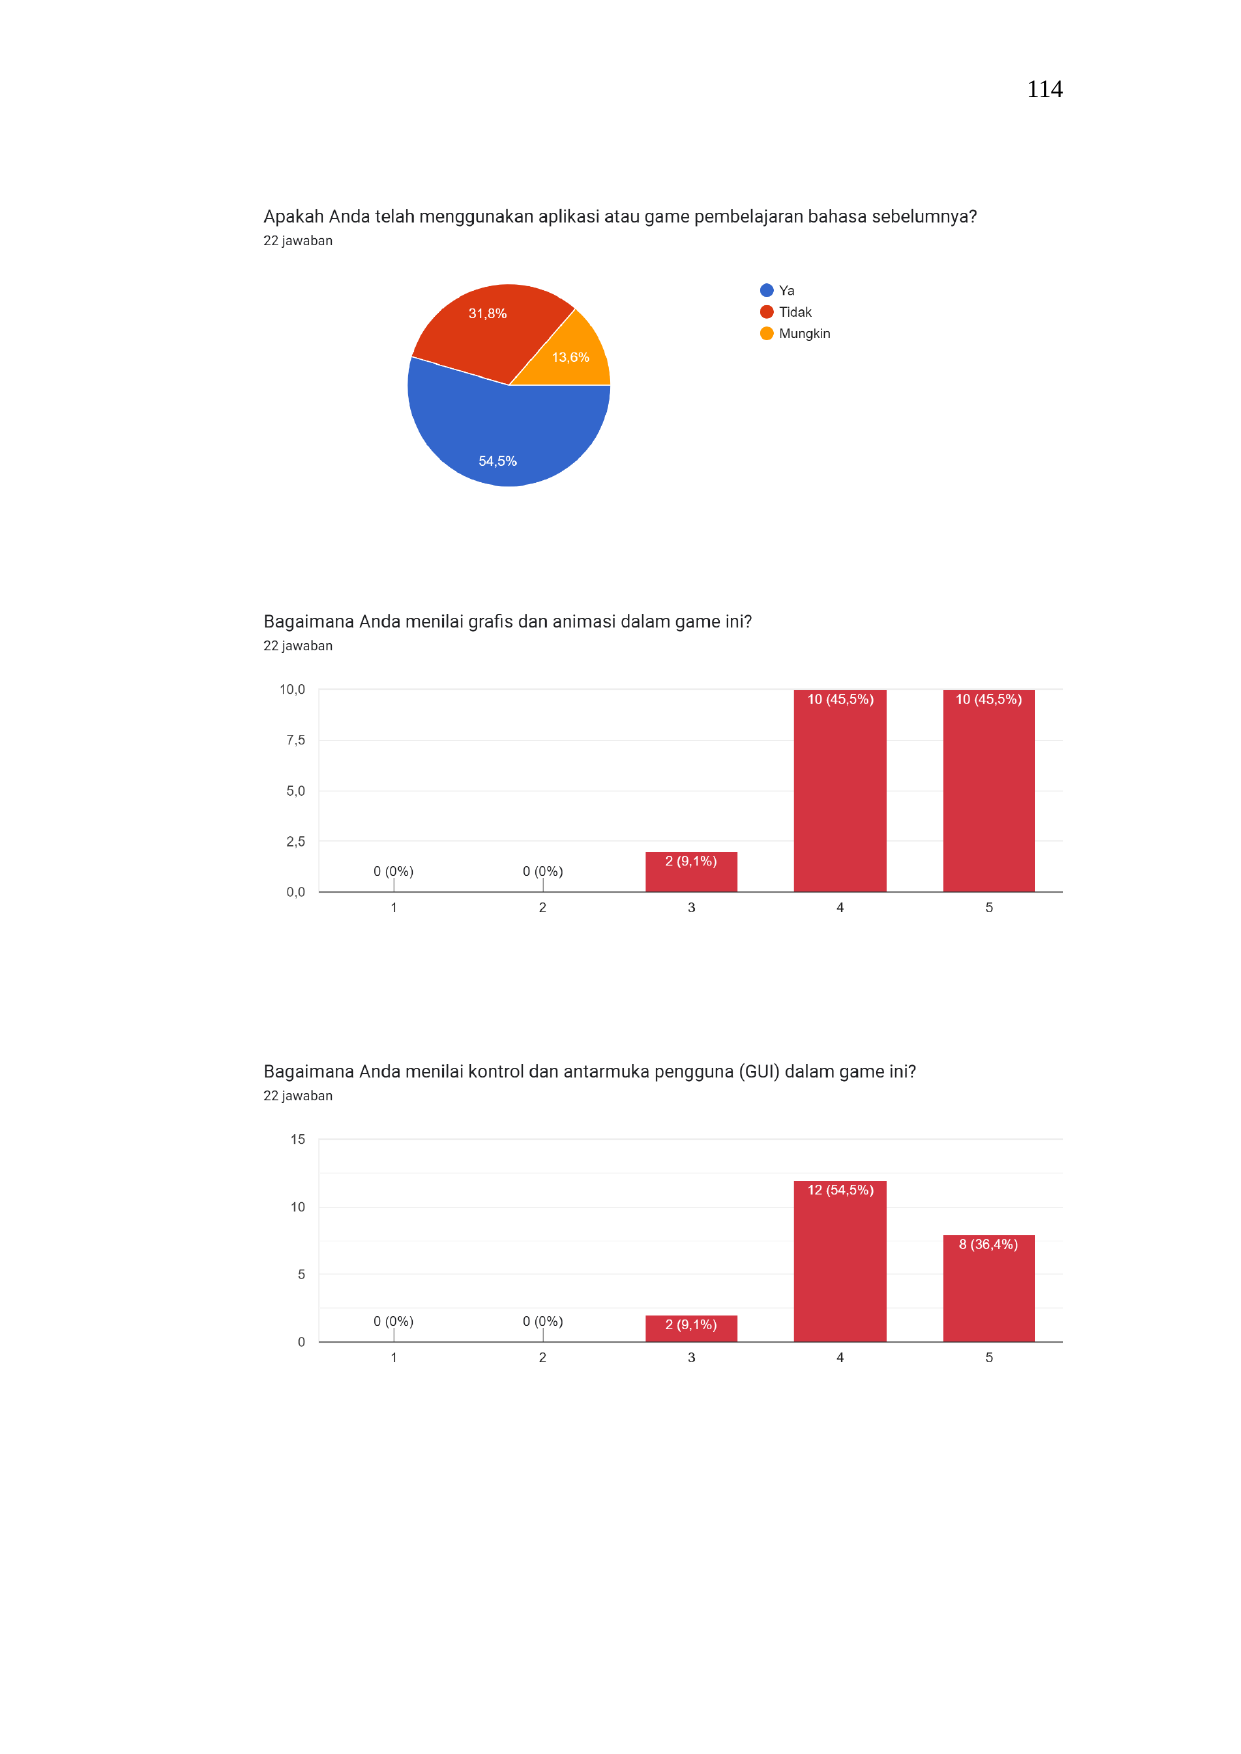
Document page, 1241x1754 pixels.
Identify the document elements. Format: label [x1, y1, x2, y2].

picture [236, 582, 1063, 976]
picture [236, 177, 1063, 525]
picture [236, 1032, 1063, 1426]
